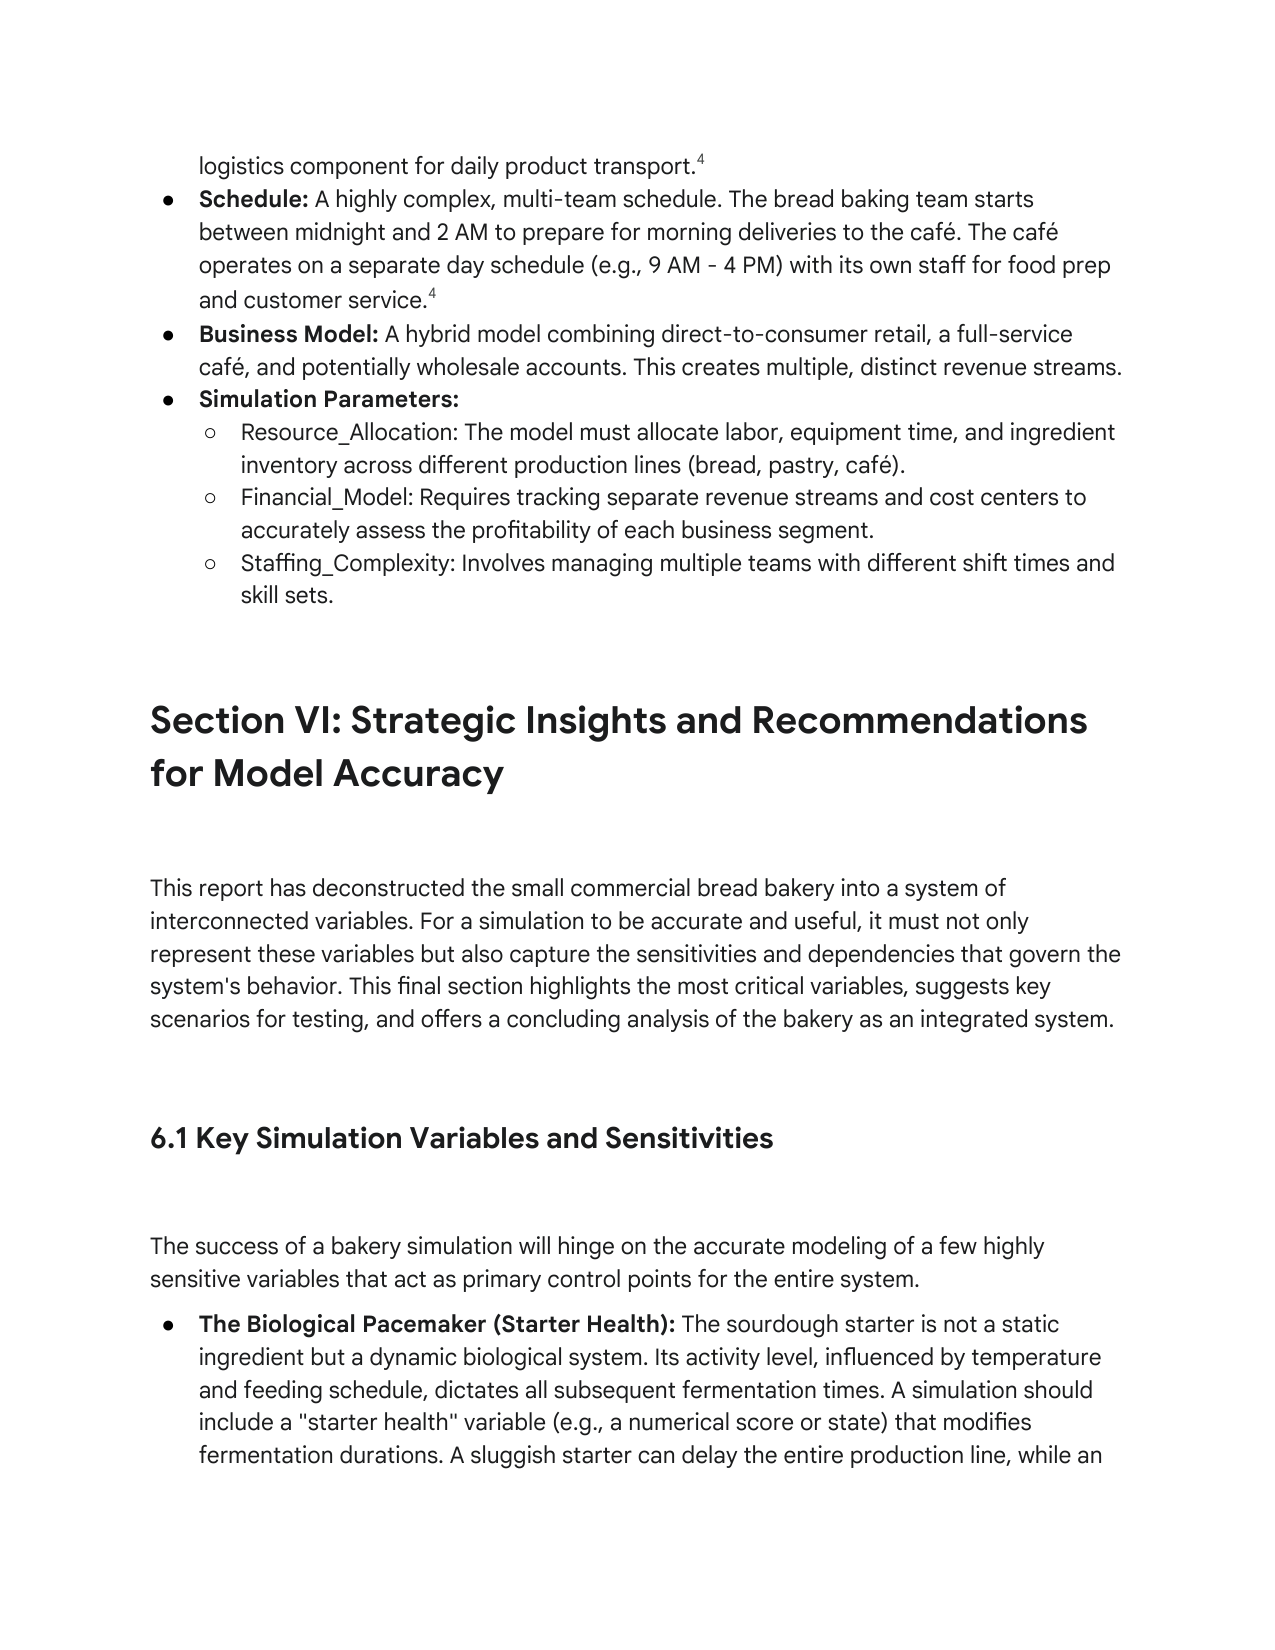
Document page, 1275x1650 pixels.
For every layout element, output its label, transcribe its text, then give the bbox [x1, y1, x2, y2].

list Resource_Allocation: The model must allocate labor, equipment time, and ingredient inventory across different production lines (bread, pastry, café). [203, 418, 1125, 479]
list Financial_Model: Requires tracking separate revenue streams and cost centers to accurately assess the profitability of each business segment. [203, 483, 1125, 545]
text The success of a bakery simulation will hinge on the accurate modeling of a few highly sensitive variables that act as primary control points for the entire system. [150, 1232, 1125, 1294]
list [161, 150, 1125, 181]
list Schedule: A highly complex, multi-team schedule. The bread baking team starts between midnight and 2 AM to prepare for morning deliveries to the café. The café operates on a separate day schedule (e.g., 9 AM - 4 PM) with its own staff for food prep and customer service.4 [161, 186, 1125, 316]
subtitle Section VI: Strategic Insights and Recommendations for Model Accuracy [150, 697, 1125, 798]
text This report has deconstructed the small commercial bread bakery into a system of interconnected variables. For a simulation to be accurate and useful, it must not only represent these variables but also capture the sensitivities and dependencies that govern the system's behavior. This final section highlights the most critical variables, suggests key scenarios for testing, and offers a concluding analysis of the bakery as an integrated system. [150, 874, 1125, 1034]
list Staffing_Complexity: Involves managing multiple teams with different shift times and skill sets. [203, 549, 1125, 610]
list Business Model: A hybrid model combining direct-to-consumer retail, a full-service café, and potentially wholesale accounts. This creates multiple, distinct revenue streams. [161, 320, 1125, 381]
subtitle 6.1 Key Simulation Variables and Sensitivities [150, 1121, 1125, 1157]
list Simulation Parameters: [161, 385, 1125, 414]
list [161, 1310, 1125, 1470]
